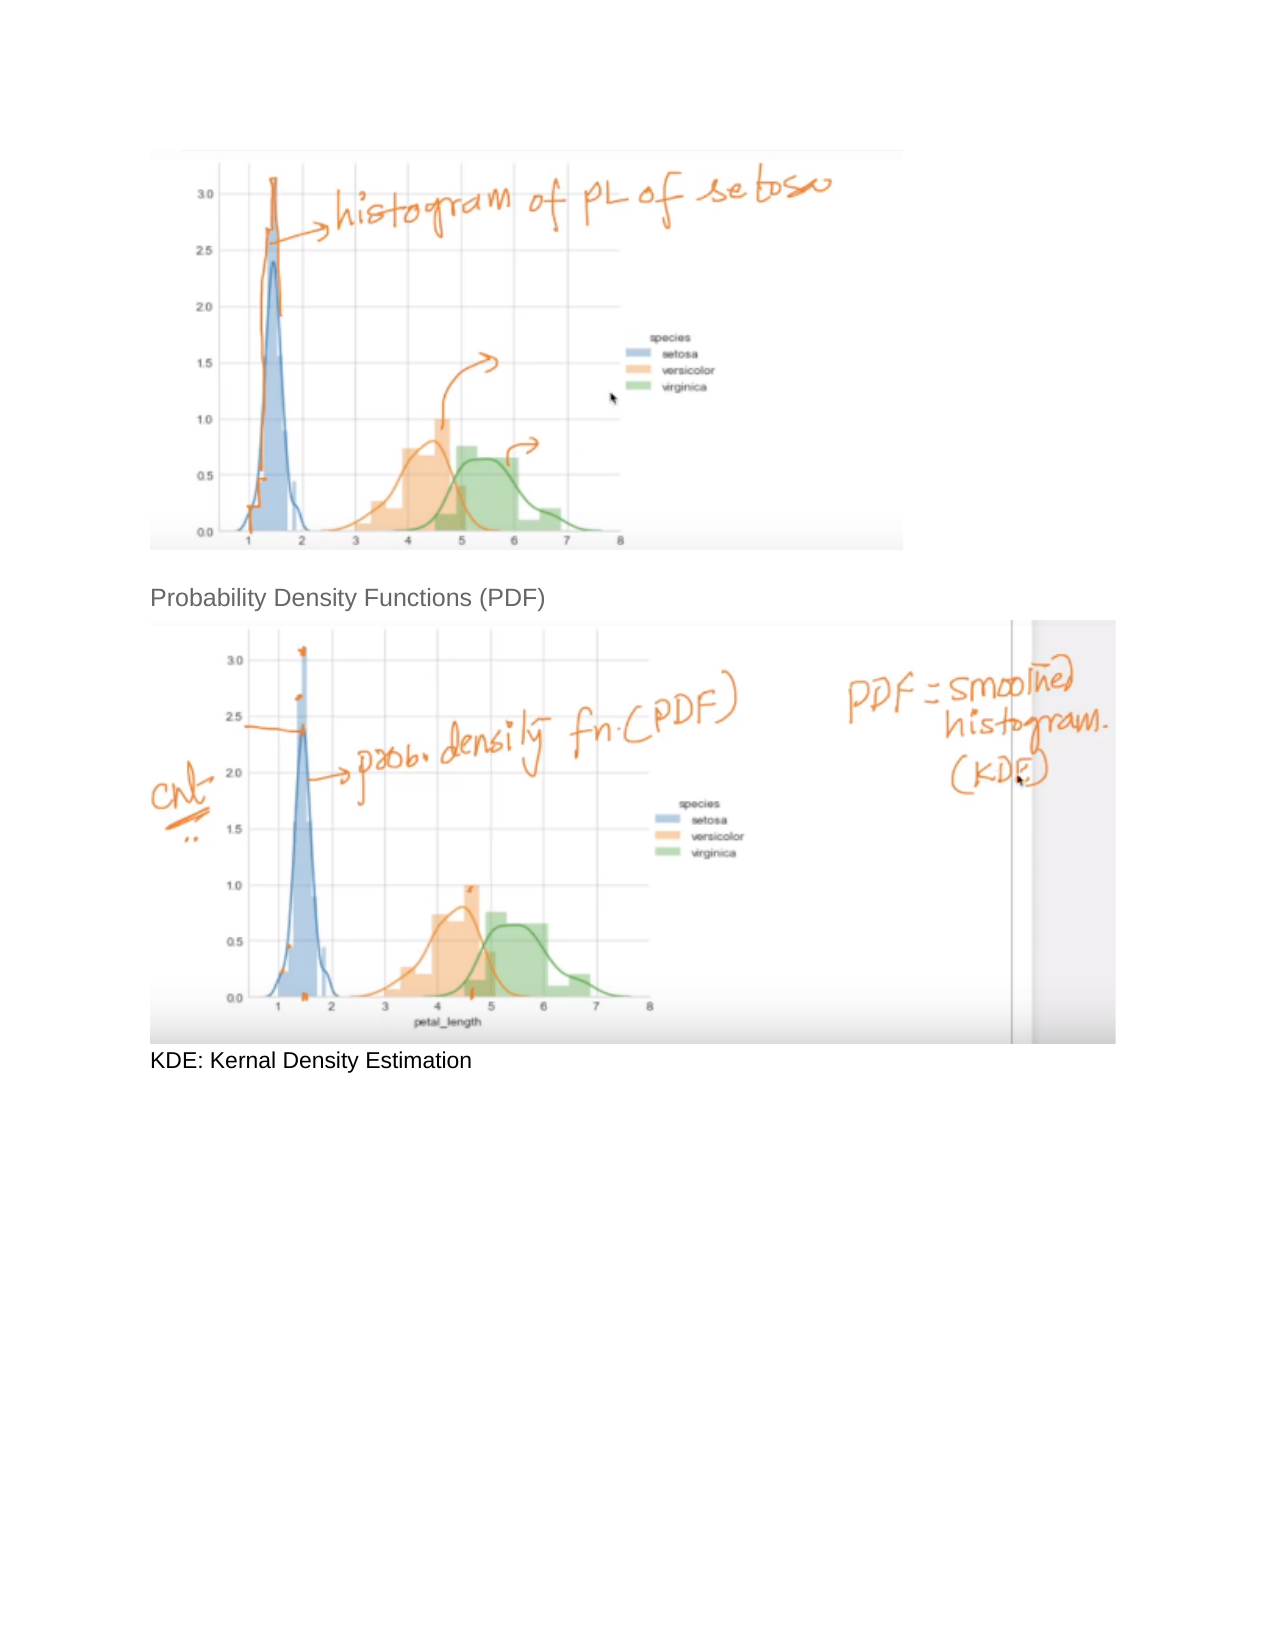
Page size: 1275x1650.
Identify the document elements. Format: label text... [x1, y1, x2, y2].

text KDE: Kernal Density Estimation [150, 1047, 1125, 1074]
picture [150, 150, 904, 550]
picture [150, 620, 1116, 1044]
subtitle Probability Density Functions (PDF) [150, 583, 1125, 612]
